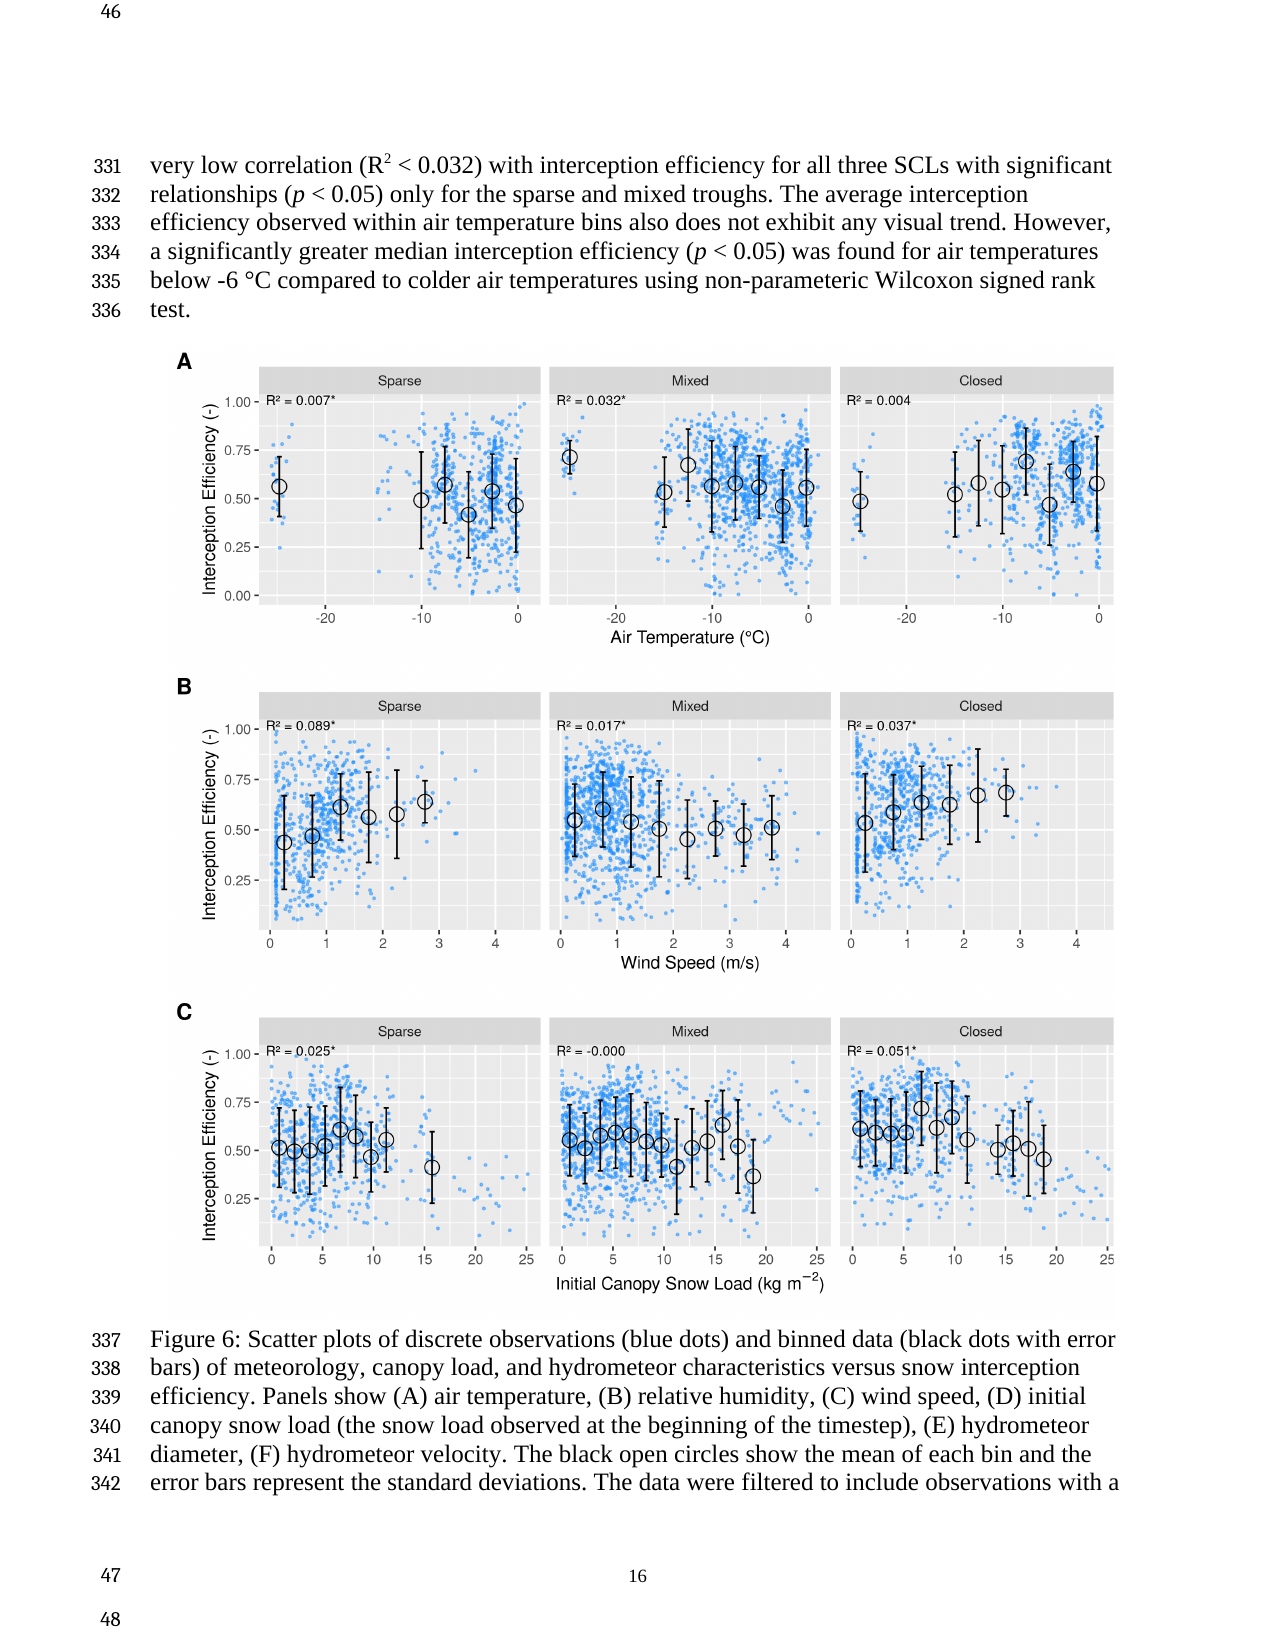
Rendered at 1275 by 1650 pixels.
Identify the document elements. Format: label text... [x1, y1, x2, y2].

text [150, 150, 1125, 322]
picture [168, 345, 1114, 1320]
table_header Figure 6: Scatter plots of discrete observations (blue dots) and binned data (black dots with error bars) of meteorology, canopy load, and hydrometeor characteristics versus snow interception efficiency. Panels show (A) air temperature, (B) relative humidity, (C) wind speed, (D) initial canopy snow load (the snow load observed at the beginning of the timestep), (E) hydrometeor diameter, (F) hydrometeor velocity. The black open circles show the mean of each bin and the error bars represent the standard deviations. The data were filtered to include observations with a snowfall rate > 0 kg m-2 hr-1, throughfall rate > 0.05 kg m-2 hr-1 to minimize noise and a snowfall rate > the subcanopy lysimeter throughfall rate to minimize observations with unloading. Periods of unloading and melt were also removed through careful analysis of the weighed tree, subcanopy lysimeters, and timelapse imagery. [139, 341, 1114, 1324]
